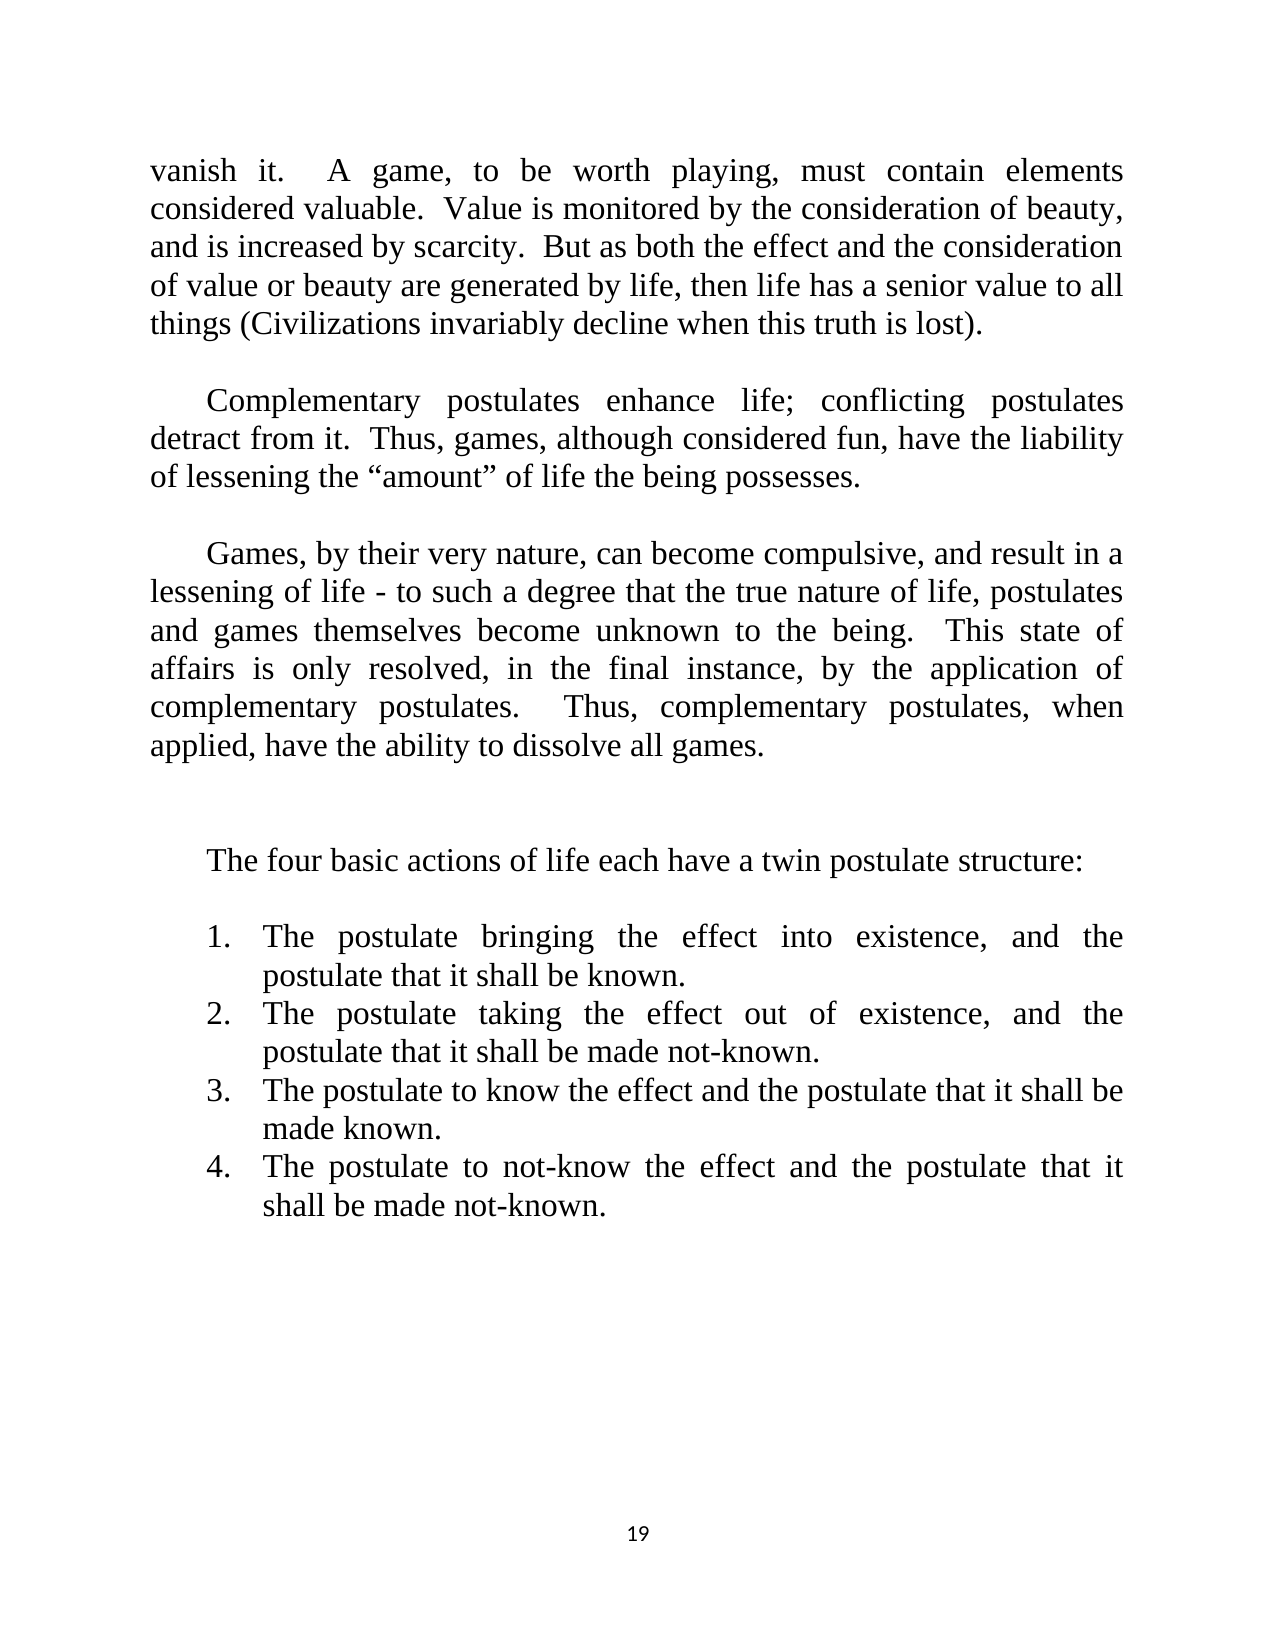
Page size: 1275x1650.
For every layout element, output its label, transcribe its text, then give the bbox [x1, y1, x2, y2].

text The four basic actions of life each have a twin postulate structure: [150, 840, 1125, 878]
text 2. The postulate taking the effect out of existence, and the postulate that it shall be made not-known. [206, 993, 1125, 1070]
text 3. The postulate to know the effect and the postulate that it shall be made known. [206, 1070, 1125, 1147]
text Complementary postulates enhance life; conflicting postulates detract from it. Thus, games, although considered fun, have the liability of lessening the “amount” of life the being possesses. [150, 380, 1125, 495]
text Games, by their very nature, can become compulsive, and result in a lessening of life - to such a degree that the true nature of life, postulates and games themselves become unknown to the being. This state of affairs is only resolved, in the final instance, by the application of complementary postulates. Thus, complementary postulates, when applied, have the ability to dissolve all games. [150, 533, 1125, 763]
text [150, 150, 1125, 342]
text 1. The postulate bringing the effect into existence, and the postulate that it shall be known. [206, 917, 1125, 993]
text 4. The postulate to not-know the effect and the postulate that it shall be made not-known. [206, 1147, 1125, 1223]
